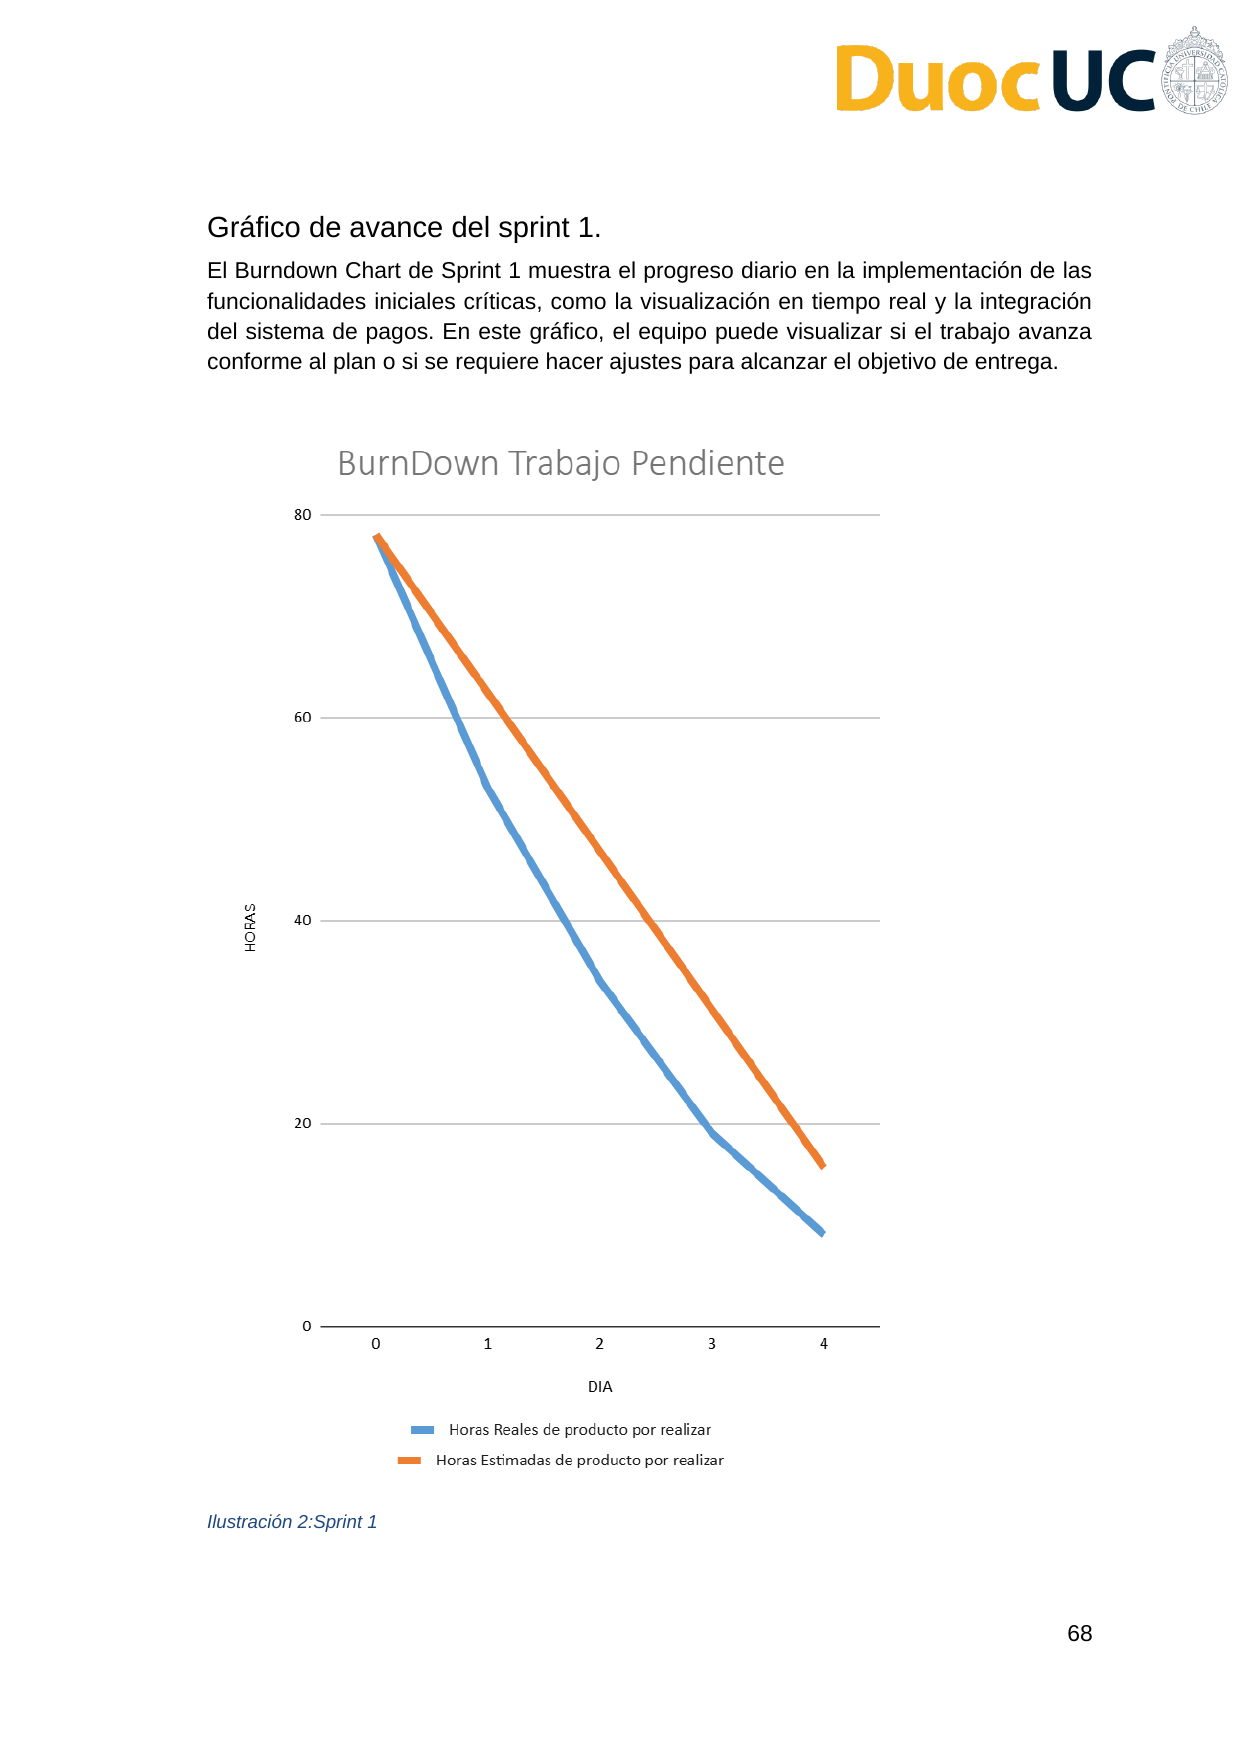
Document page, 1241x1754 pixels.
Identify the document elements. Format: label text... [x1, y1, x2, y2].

subtitle Gráfico de avance del sprint 1. [207, 211, 1092, 244]
picture [831, 20, 1233, 120]
picture [206, 408, 915, 1507]
text El Burndown Chart de Sprint 1 muestra el progreso diario en la implementación de las funcionalidades iniciales críticas, como la visualización en tiempo real y la integración del sistema de pagos. En este gráfico, el equipo puede visualizar si el trabajo avanza conforme al plan o si se requiere hacer ajustes para alcanzar el objetivo de entrega. [207, 257, 1092, 374]
